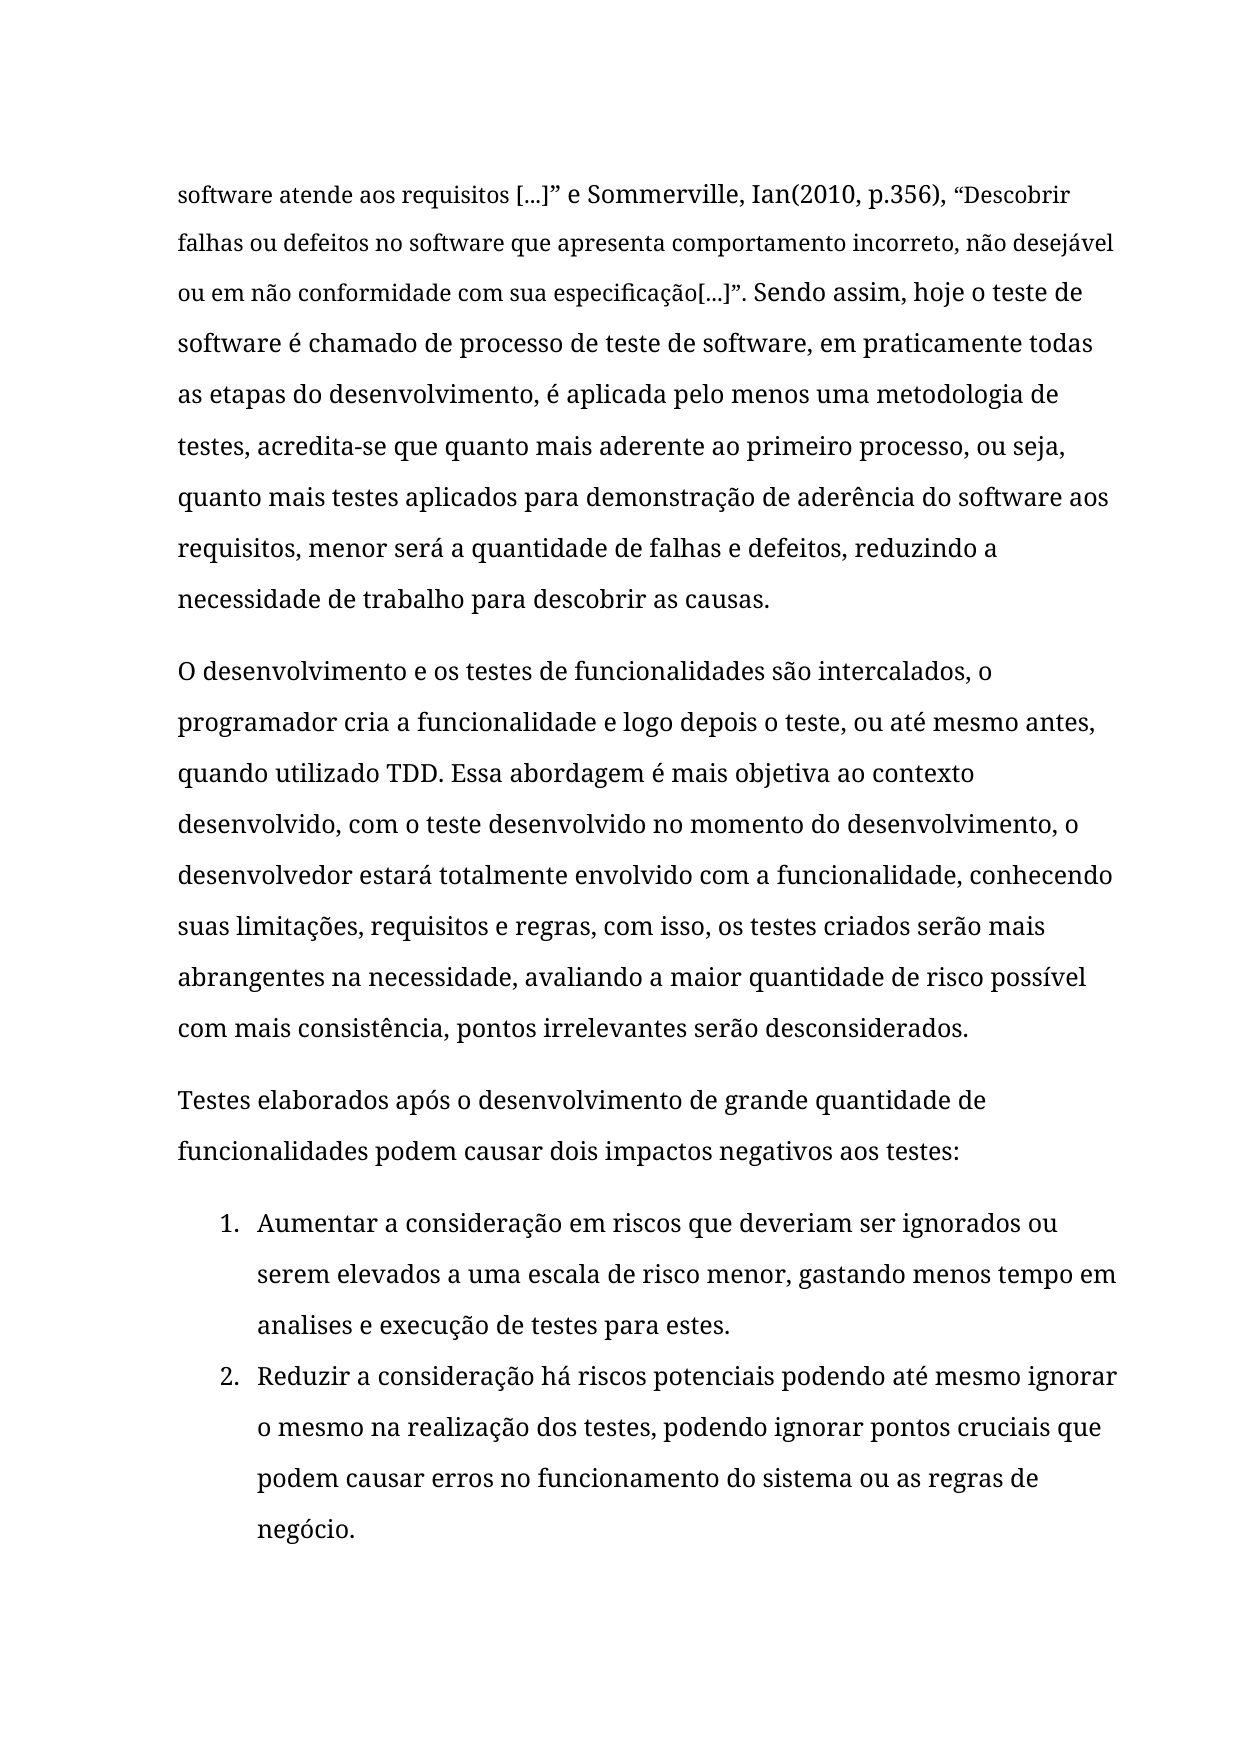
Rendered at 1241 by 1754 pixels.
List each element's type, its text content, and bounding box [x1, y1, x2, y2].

list Reduzir a consideração há riscos potenciais podendo até mesmo ignorar o mesmo na realização dos testes, podendo ignorar pontos cruciais que podem causar erros no funcionamento do sistema ou as regras de negócio. [219, 1358, 1122, 1546]
text Testes elaborados após o desenvolvimento de grande quantidade de funcionalidades podem causar dois impactos negativos aos testes: [177, 1082, 1122, 1167]
list Aumentar a consideração em riscos que deveriam ser ignorados ou serem elevados a uma escala de risco menor, gastando menos tempo em analises e execução de testes para estes. [219, 1205, 1122, 1341]
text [177, 177, 1122, 615]
text O desenvolvimento e os testes de funcionalidades são intercalados, o programador cria a funcionalidade e logo depois o teste, ou até mesmo antes, quando utilizado TDD. Essa abordagem é mais objetiva ao contexto desenvolvido, com o teste desenvolvido no momento do desenvolvimento, o desenvolvedor estará totalmente envolvido com a funcionalidade, conhecendo suas limitações, requisitos e regras, com isso, os testes criados serão mais abrangentes na necessidade, avaliando a maior quantidade de risco possível com mais consistência, pontos irrelevantes serão desconsiderados. [177, 653, 1122, 1044]
